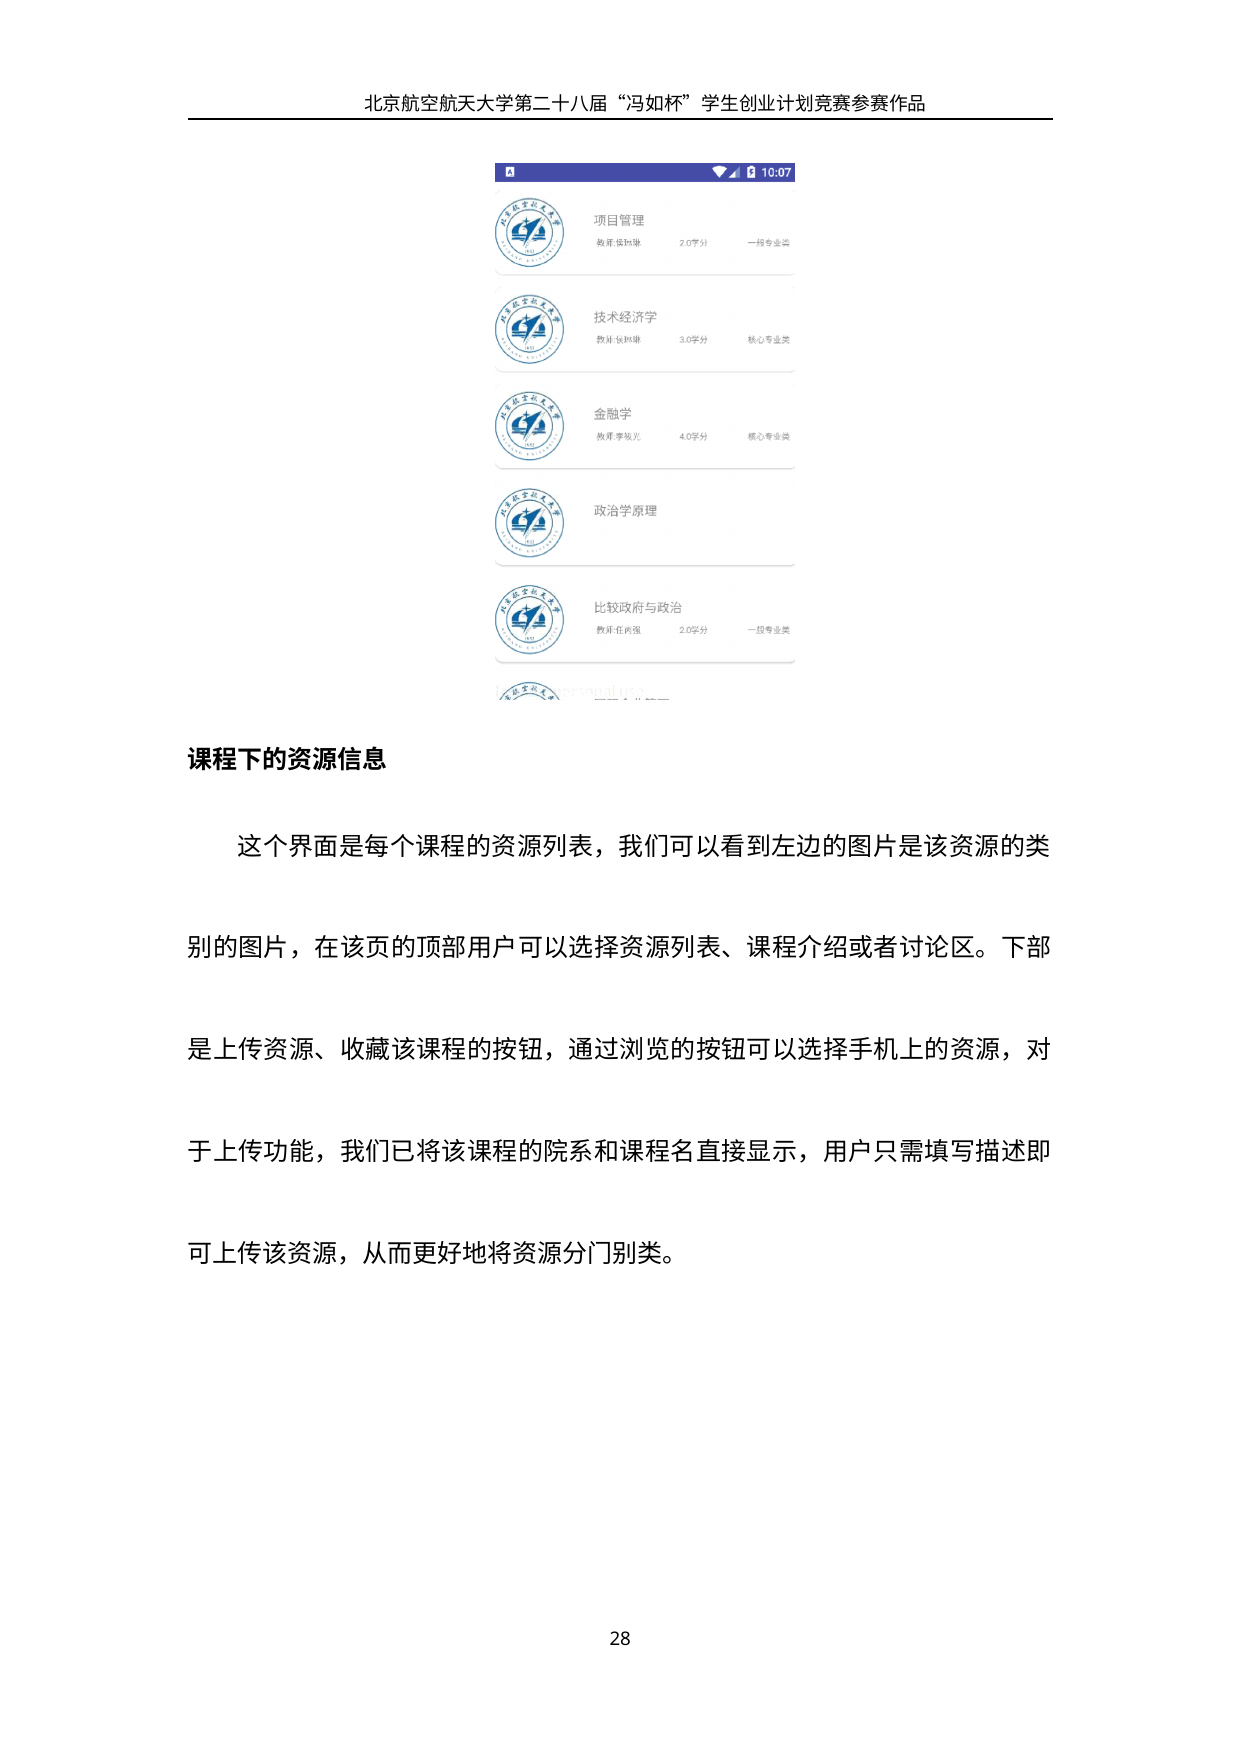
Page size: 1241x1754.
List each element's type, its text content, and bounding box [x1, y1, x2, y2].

text 这个界面是每个课程的资源列表，我们可以看到左边的图片是该资源的类别的图片，在该页的顶部用户可以选择资源列表、课程介绍或者讨论区。下部是上传资源、收藏该课程的按钮，通过浏览的按钮可以选择手机上的资源，对于上传功能，我们已将该课程的院系和课程名直接显示，用户只需填写描述即可上传该资源，从而更好地将资源分门别类。 [187, 810, 1053, 1286]
picture [495, 163, 795, 700]
text 课程下的资源信息 [187, 724, 1053, 792]
